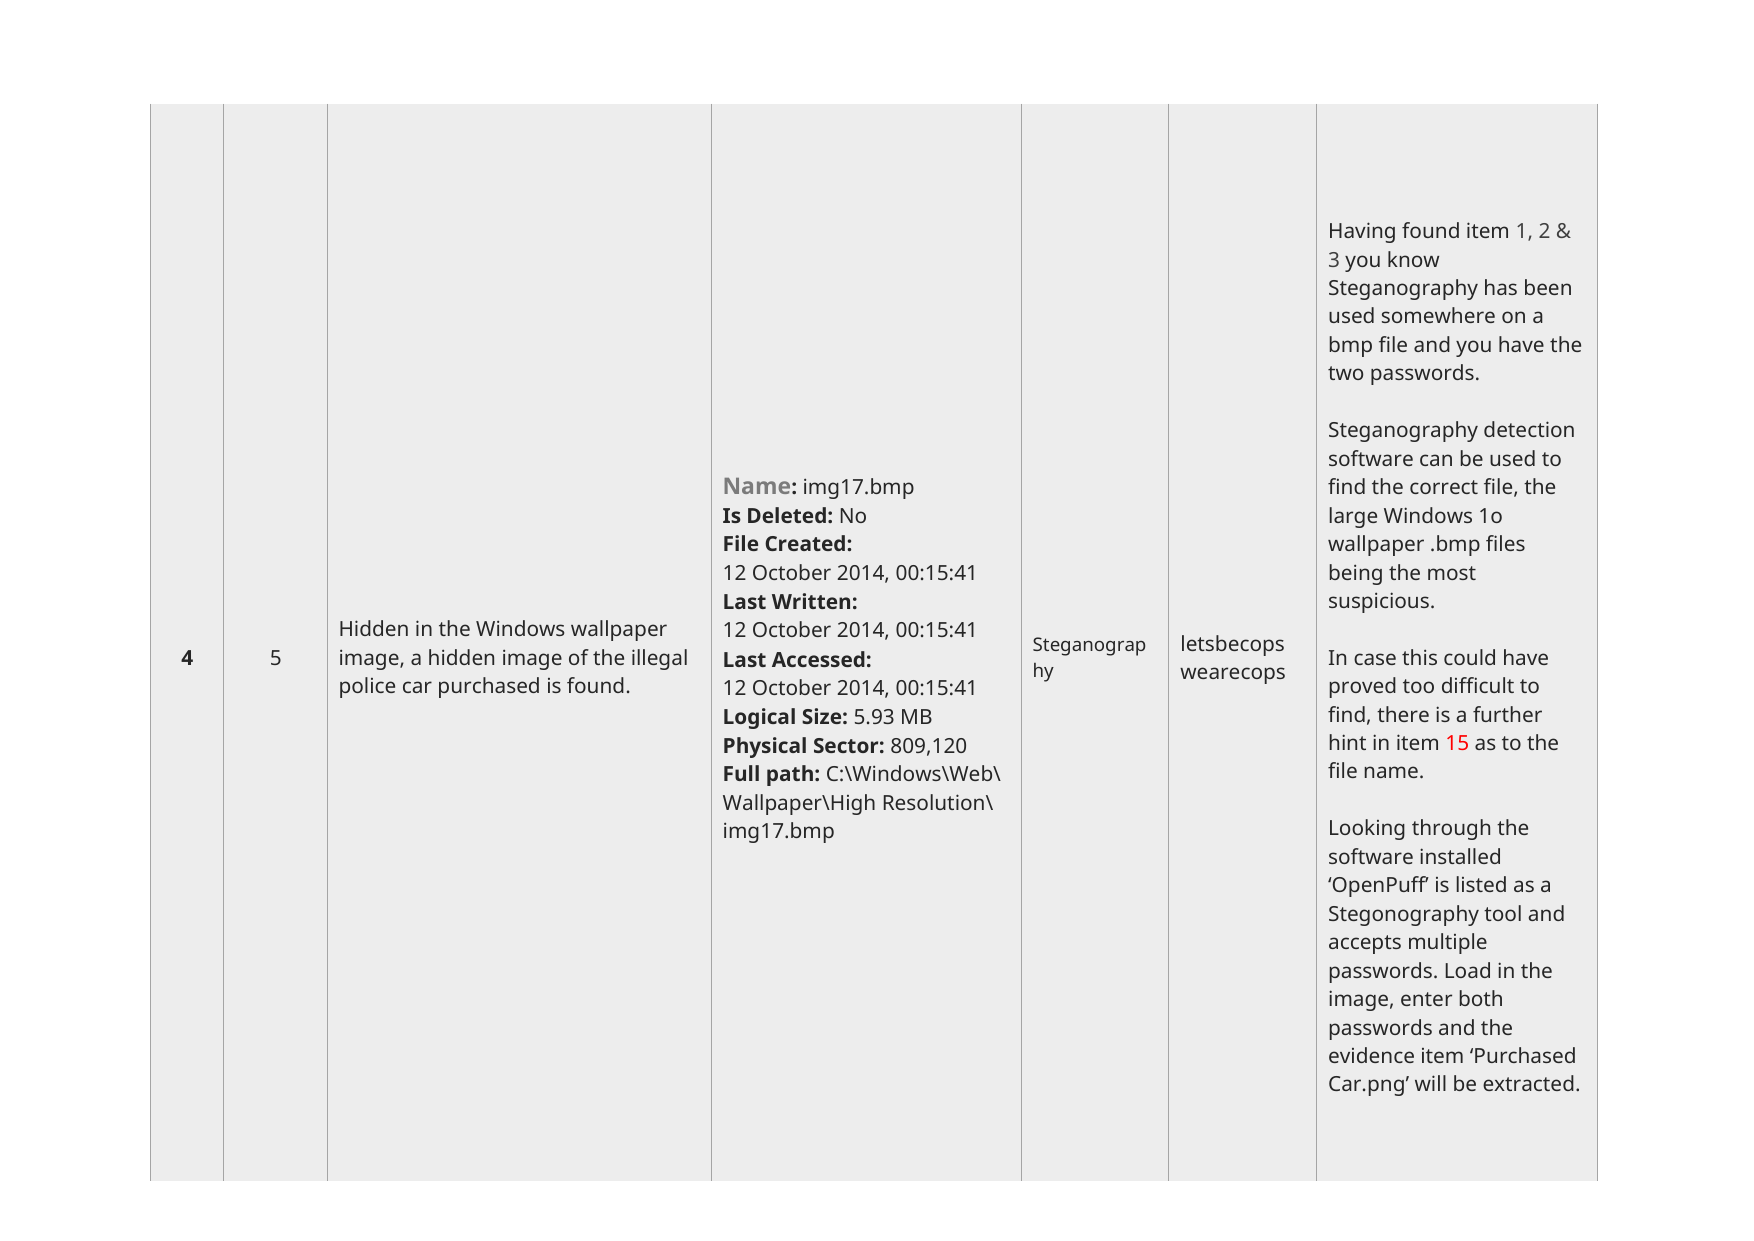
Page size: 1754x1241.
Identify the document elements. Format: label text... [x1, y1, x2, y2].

table_cell letsbecops wearecops [1169, 104, 1316, 1181]
table_cell Hidden in the Windows wallpaper image, a hidden image of the illegal police car purchased is found. [328, 104, 711, 1181]
table_cell Name: img17.bmp Is Deleted: No File Created: ‎ 12 ‎October ‎2014, ‏‎00:15:41 Last Written: ‎ 12 ‎October ‎2014, ‏‎00:15:41 Last Accessed: 12 ‎October ‎2014, ‏‎00:15:41 Logical Size: 5.93 MB Physical Sector: 809,120 Full path: C:\Windows\Web\Wallpaper\High Resolution\img17.bmp [712, 104, 1021, 1181]
table_cell 5 [224, 104, 327, 1181]
table_cell Having found item 1, 2 & 3 you know Steganography has been used somewhere on a bmp file and you have the two passwords. Steganography detection software can be used to find the correct file, the large Windows 1o wallpaper .bmp files being the most suspicious. In case this could have proved too difficult to find, there is a further hint in item 15 as to the file name. Looking through the software installed ‘OpenPuff’ is listed as a Stegonography tool and accepts multiple passwords. Load in the image, enter both passwords and the evidence item ‘Purchased Car.png’ will be extracted. [1317, 104, 1597, 1181]
table_cell Steganography [1022, 104, 1168, 1181]
table_cell 4 [151, 104, 223, 1181]
